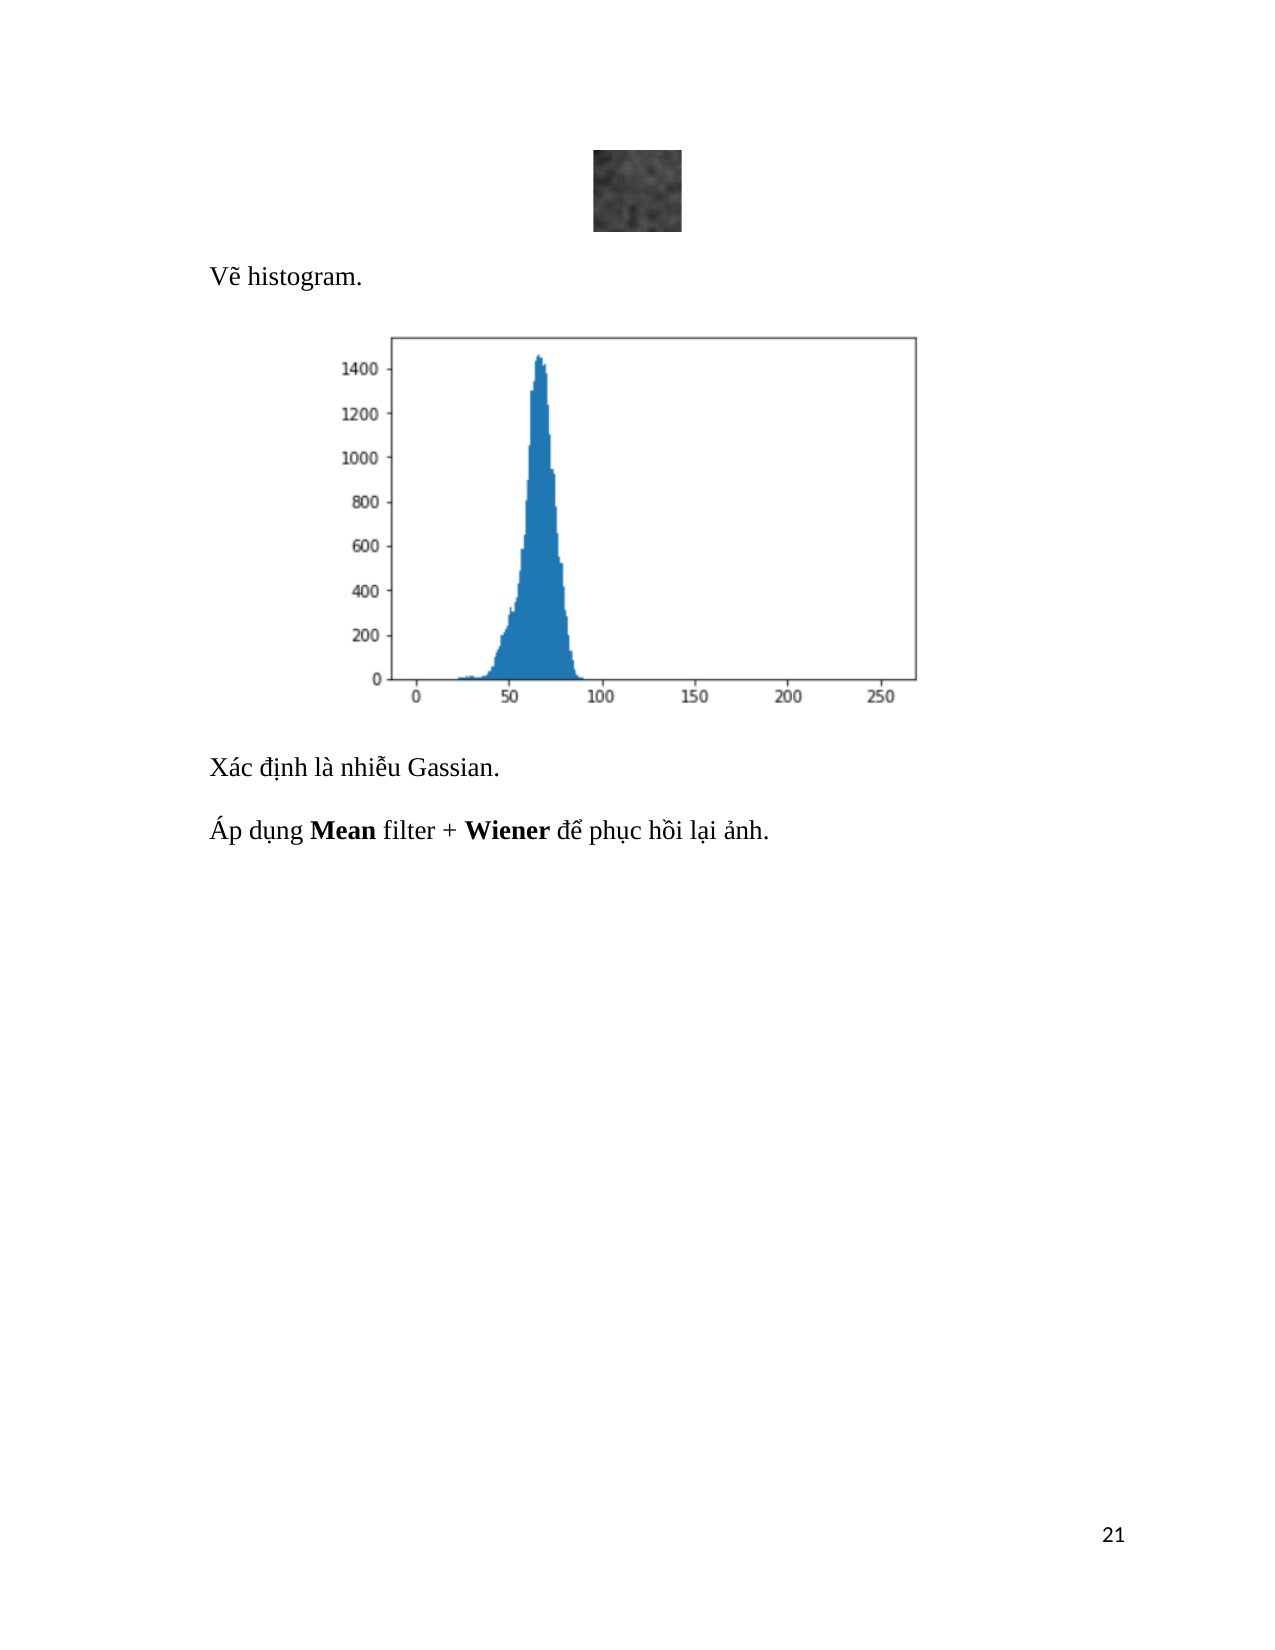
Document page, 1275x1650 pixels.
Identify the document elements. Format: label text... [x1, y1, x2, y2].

picture [335, 323, 940, 723]
text Vẽ histogram. [150, 260, 1125, 292]
text Xác định là nhiễu Gassian. [150, 751, 1125, 782]
picture [593, 150, 682, 232]
text Áp dụng Mean filter + Wiener để phục hồi lại ảnh. [150, 814, 1125, 845]
